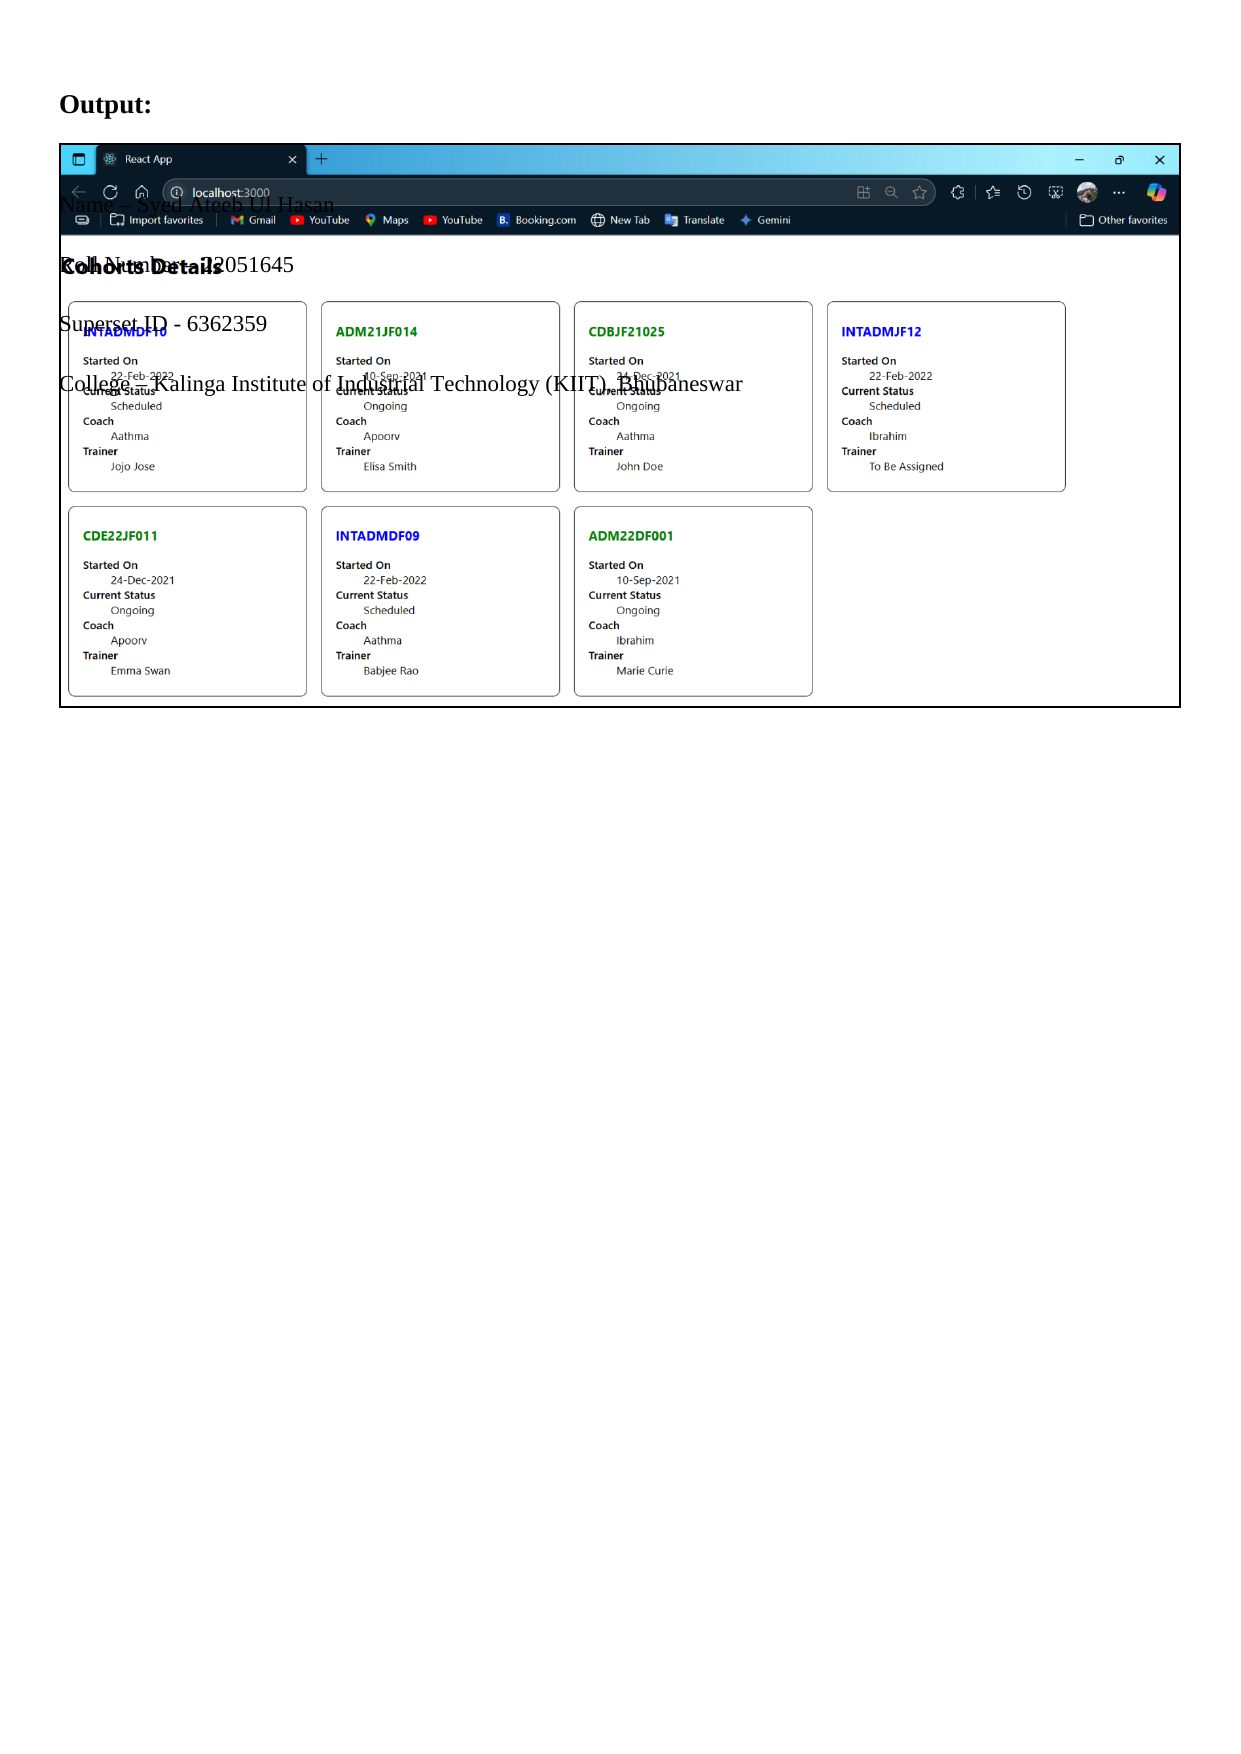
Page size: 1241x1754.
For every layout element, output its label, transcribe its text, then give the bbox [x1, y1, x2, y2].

subtitle Output: [59, 88, 1181, 119]
text Name – Syed Ateeb Ul Hasan [59, 192, 1181, 218]
picture [61, 145, 1179, 192]
text College – Kalinga Institute of Industrial Technology (KIIT), Bhubaneswar [59, 370, 1181, 396]
picture [61, 396, 1179, 706]
picture [61, 277, 1179, 310]
picture [61, 218, 1179, 251]
text Roll Number – 22051645 [59, 251, 1181, 277]
picture [61, 337, 1179, 370]
text Superset ID - 6362359 [59, 310, 1181, 337]
